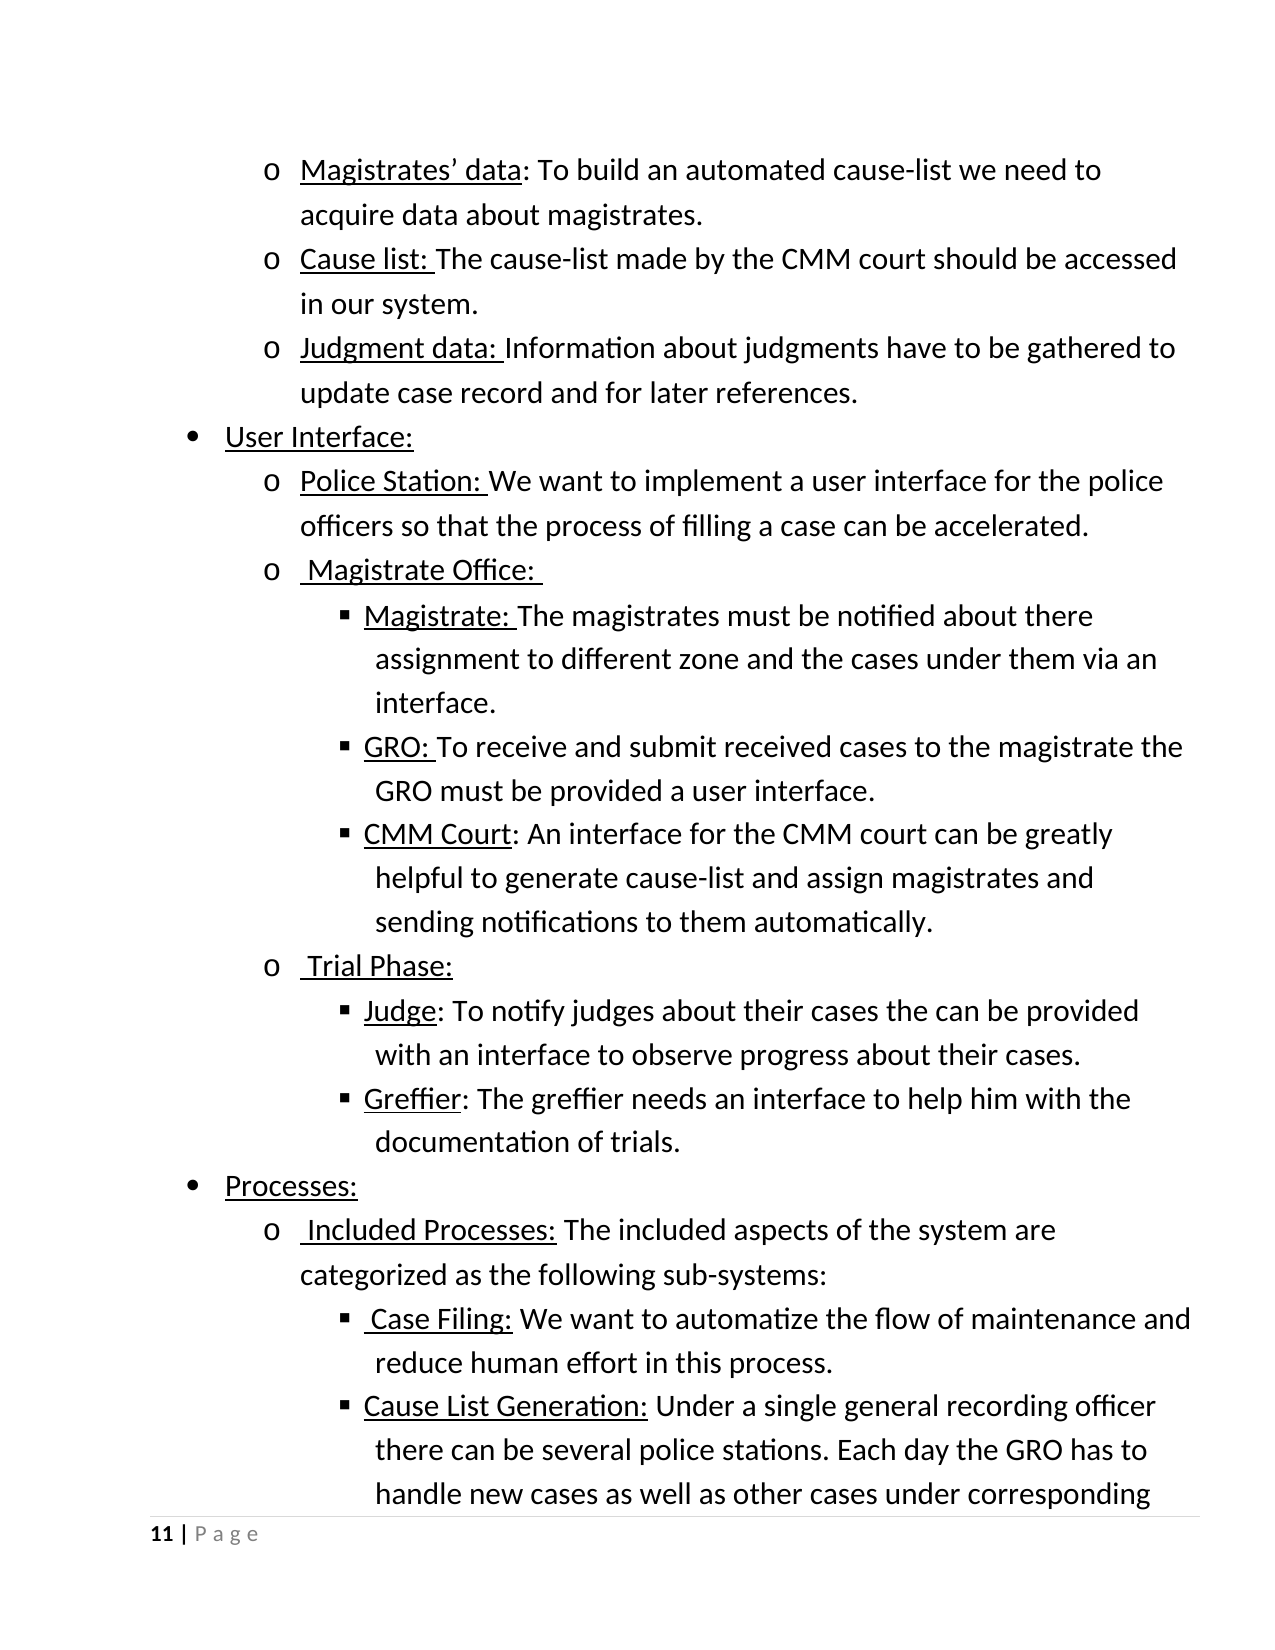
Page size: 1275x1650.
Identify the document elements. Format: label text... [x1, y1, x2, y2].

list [337, 1387, 1200, 1512]
list Judgment data: Information about judgments have to be gathered to update case record and for later references. [262, 328, 1200, 412]
list Magistrates’ data: To build an automated cause-list we need to acquire data about magistrates. [262, 150, 1200, 233]
list GRO: To receive and submit received cases to the magistrate the GRO must be provided a user interface. [337, 727, 1200, 809]
list CMM Court: An interface for the CMM court can be greatly helpful to generate cause-list and assign magistrates and sending notifications to them automatically. [337, 814, 1200, 940]
list User Interface: [187, 417, 1200, 455]
list Greffier: The greffier needs an interface to help him with the documentation of trials. [337, 1079, 1200, 1161]
list Police Station: We want to implement a user interface for the police officers so that the process of filling a case can be accelerated. [262, 461, 1200, 544]
list Included Processes: The included aspects of the system are categorized as the following sub-systems: [262, 1210, 1200, 1293]
list Processes: [187, 1166, 1200, 1204]
list Magistrate: The magistrates must be notified about there assignment to different zone and the cases under them via an interface. [337, 596, 1200, 721]
list Cause list: The cause-list made by the CMM court should be accessed in our system. [262, 239, 1200, 322]
list Case Filing: We want to automatize the flow of maintenance and reduce human effort in this process. [337, 1299, 1200, 1381]
list Trial Phase: [262, 946, 1200, 985]
list Judge: To notify judges about their cases the can be provided with an interface to observe progress about their cases. [337, 991, 1200, 1073]
list Magistrate Office: [262, 550, 1200, 590]
